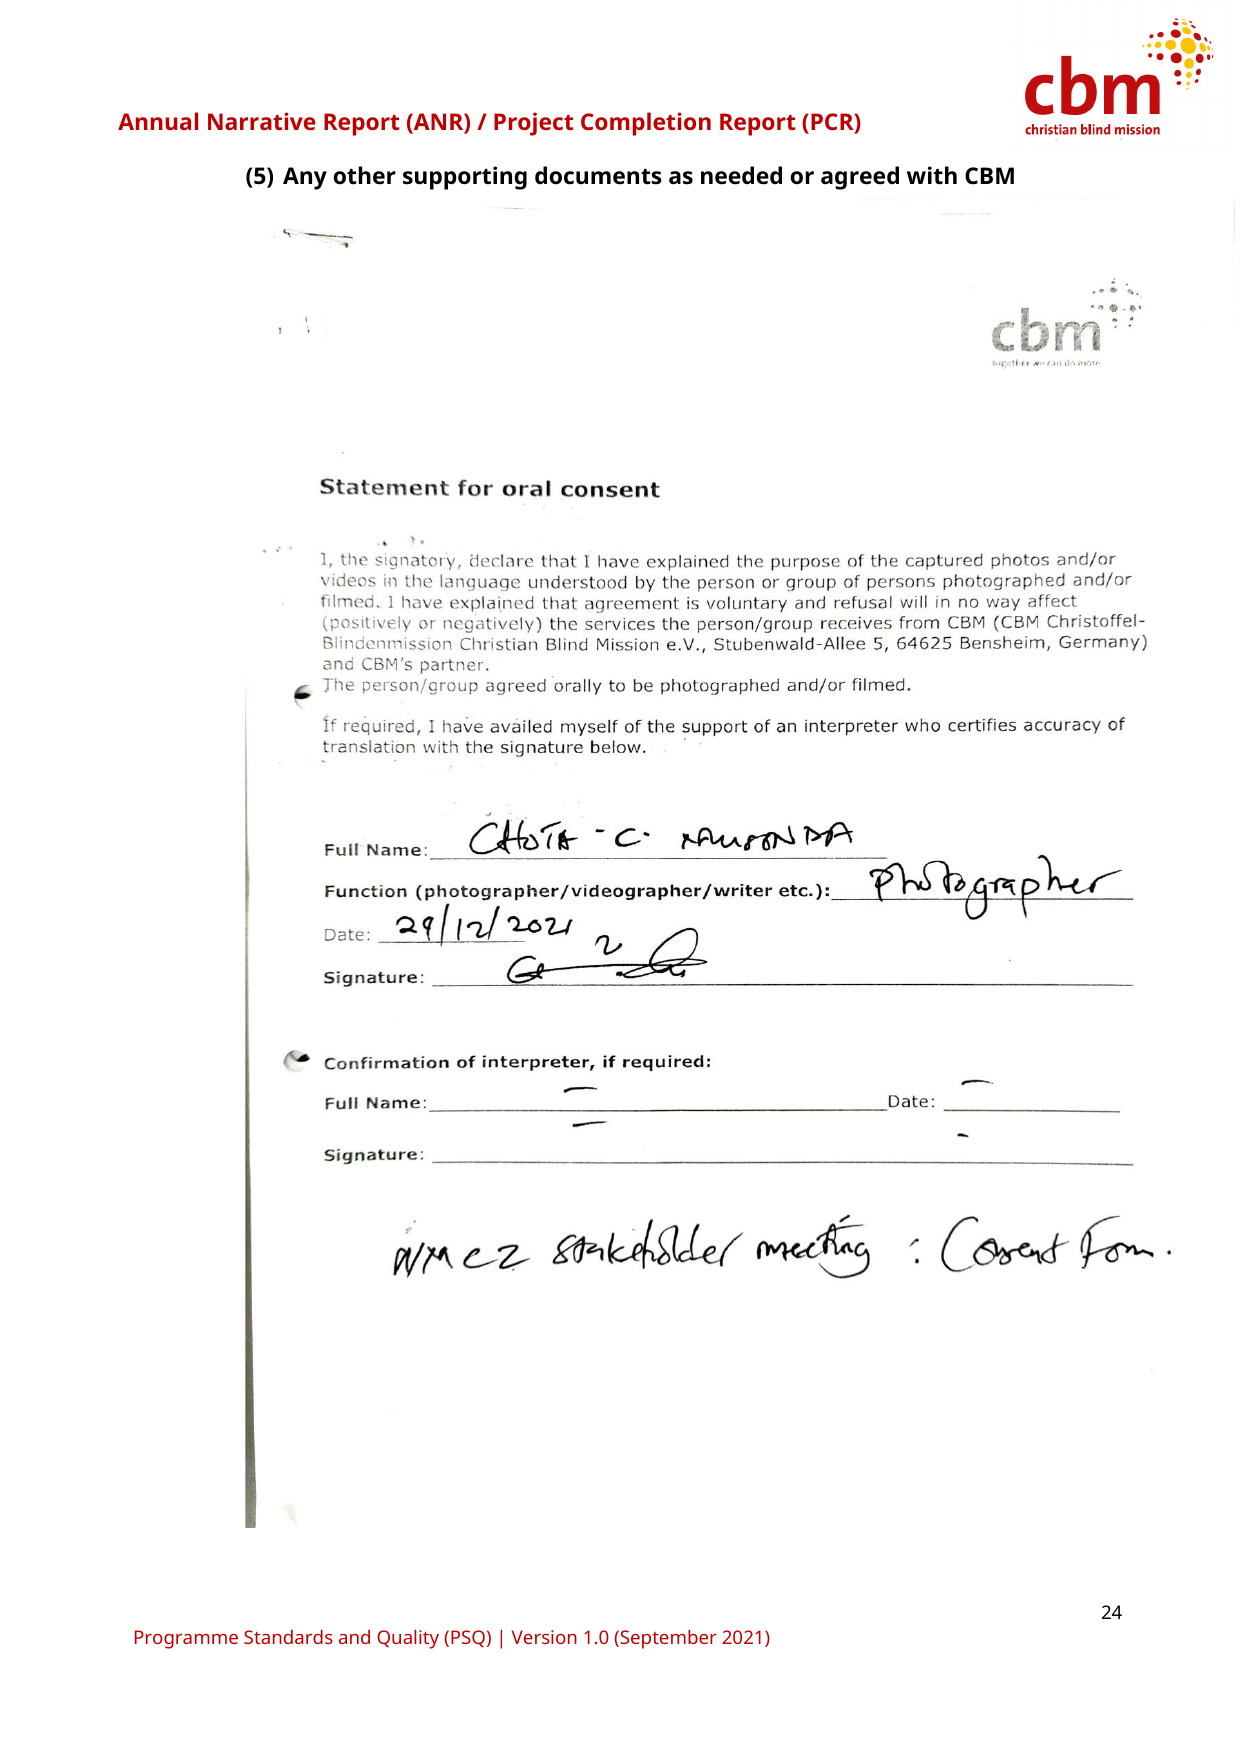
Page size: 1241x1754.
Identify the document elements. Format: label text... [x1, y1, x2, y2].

list (5) Any other supporting documents as needed or agreed with CBM [245, 159, 1122, 191]
picture [1005, 0, 1238, 152]
